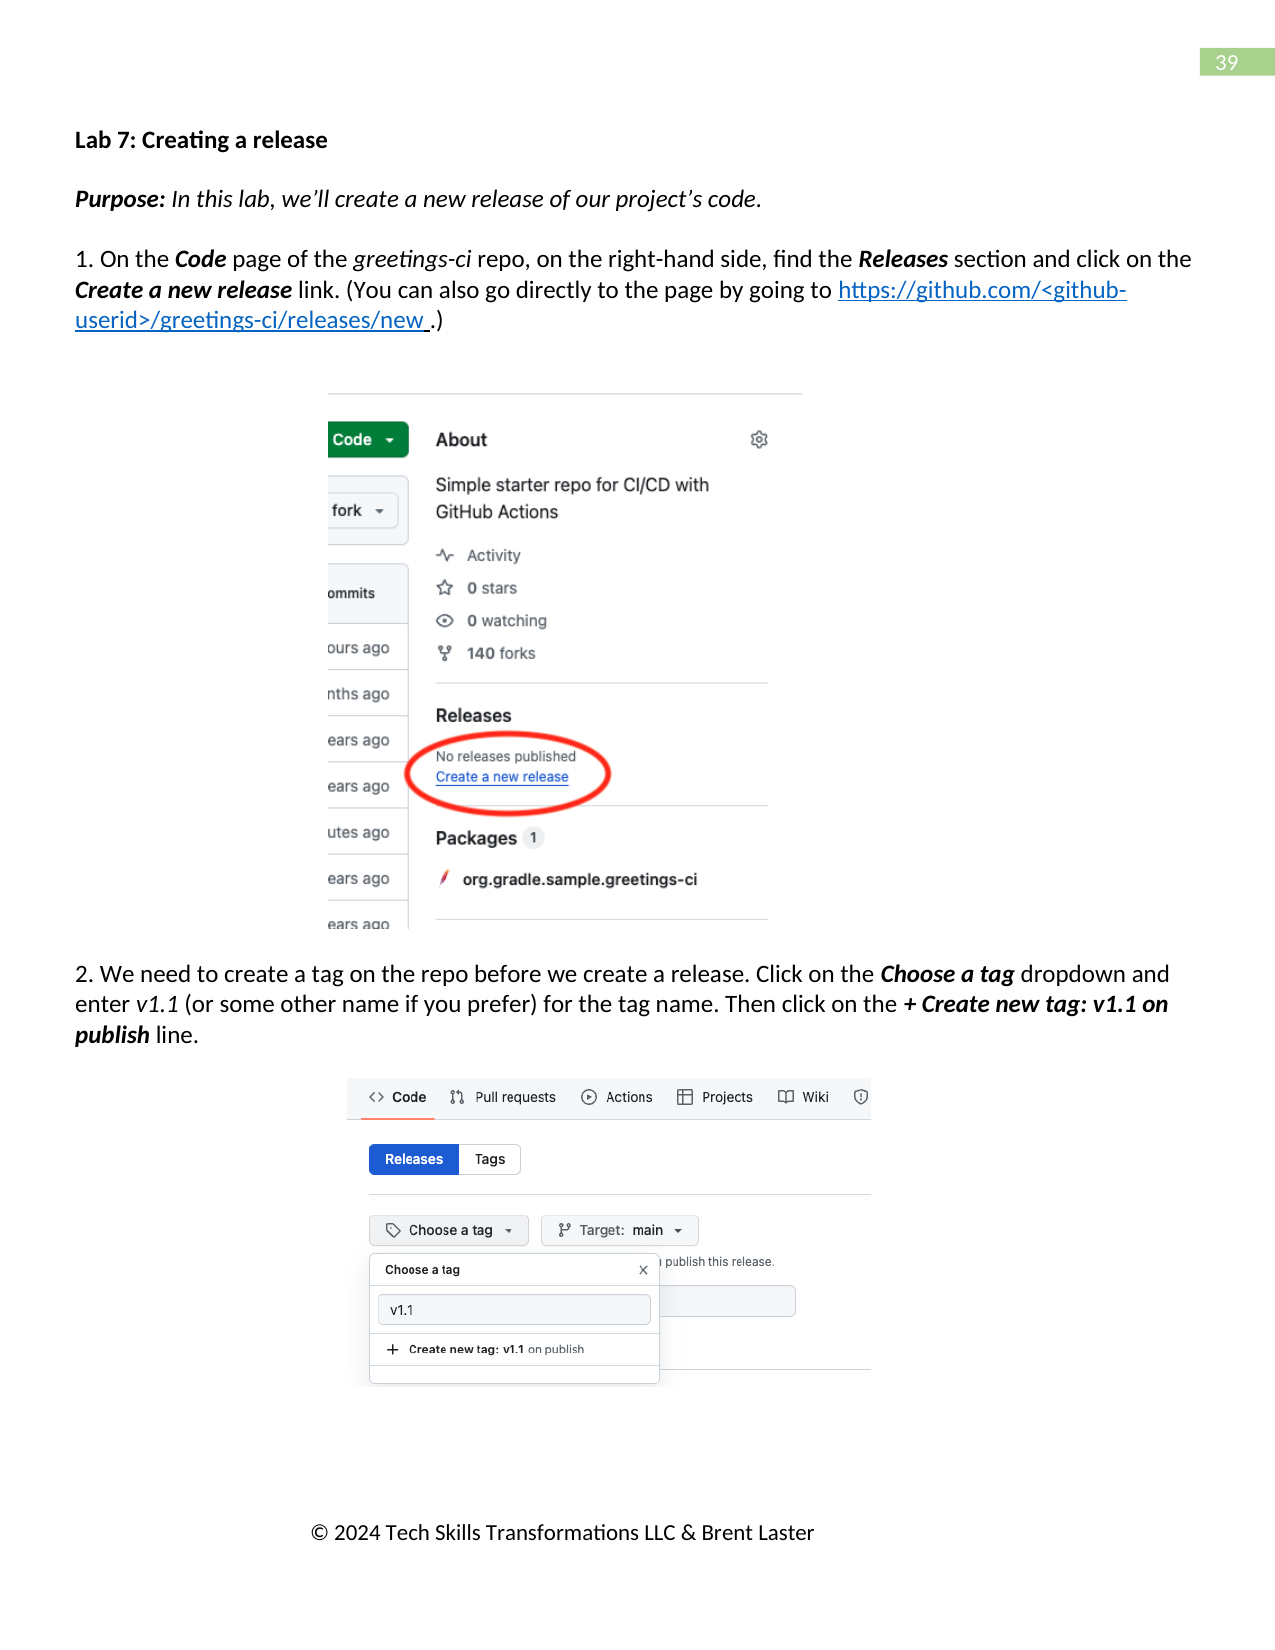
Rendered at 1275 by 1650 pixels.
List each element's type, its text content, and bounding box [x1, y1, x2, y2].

picture [346, 1078, 872, 1387]
subtitle Purpose: In this lab, we’ll create a new release of our project’s code. [75, 183, 1200, 214]
subtitle 1. On the Code page of the greetings-ci repo, on the right-hand side, find the Releases section and click on the Create a new release link. (You can also go directly to the page by going to https://github.com/<github-userid>/greetings-ci/releases/new .) [75, 243, 1200, 335]
picture [328, 363, 802, 929]
subtitle 2. We need to create a tag on the repo before we create a release. Click on the Choose a tag dropdown and enter v1.1 (or some other name if you prefer) for the tag name. Then click on the + Create new tag: v1.1 on publish line. [75, 958, 1200, 1049]
subtitle Lab 7: Creating a release [75, 124, 1200, 154]
